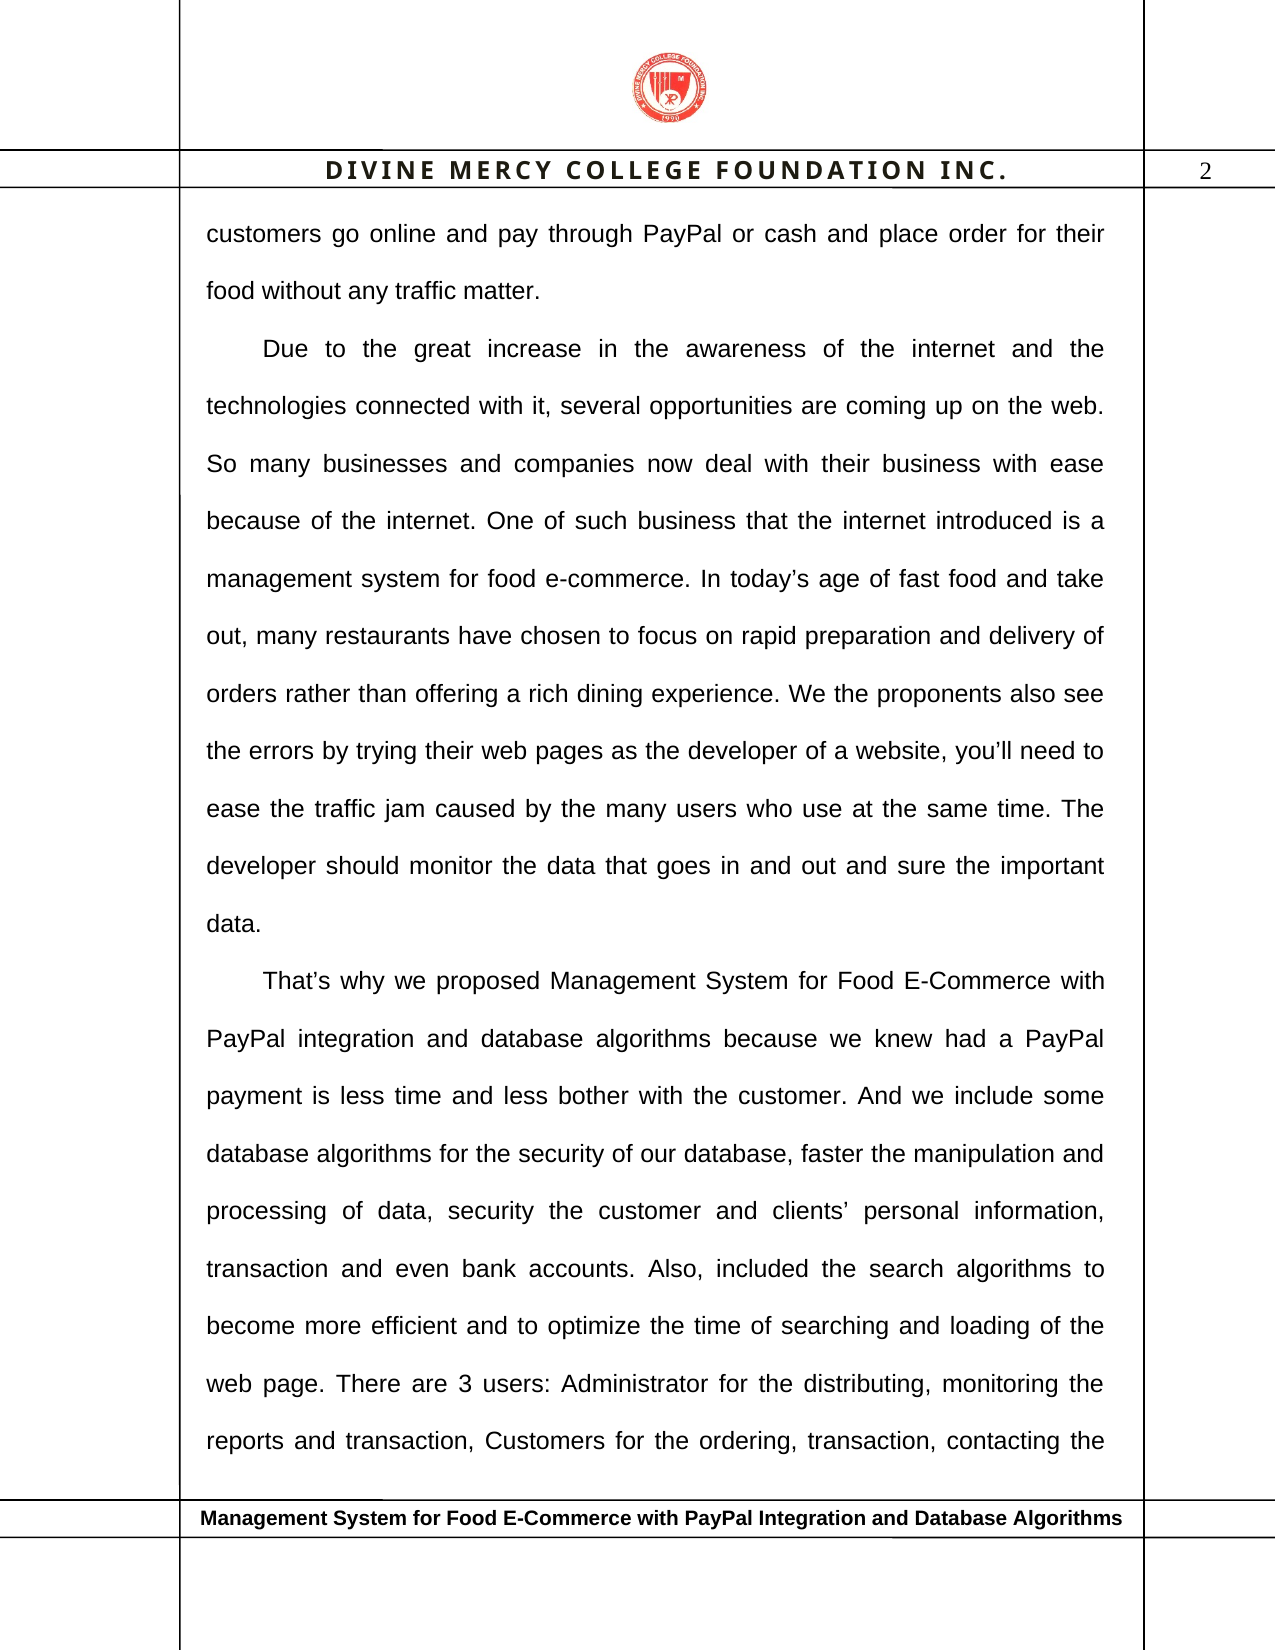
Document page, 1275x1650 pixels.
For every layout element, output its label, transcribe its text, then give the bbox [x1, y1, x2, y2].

text Due to the great increase in the awareness of the internet and the technologies connected with it, several opportunities are coming up on the web. So many businesses and companies now deal with their business with ease because of the internet. One of such business that the internet introduced is a management system for food e-commerce. In today’s age of fast food and take out, many restaurants have chosen to focus on rapid preparation and delivery of orders rather than offering a rich dining experience. We the proponents also see the errors by trying their web pages as the developer of a website, you’ll need to ease the traffic jam caused by the many users who use at the same time. The developer should monitor the data that goes in and out and sure the important data. [206, 334, 1106, 937]
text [206, 219, 1106, 305]
picture [632, 52, 709, 123]
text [206, 966, 1106, 1455]
